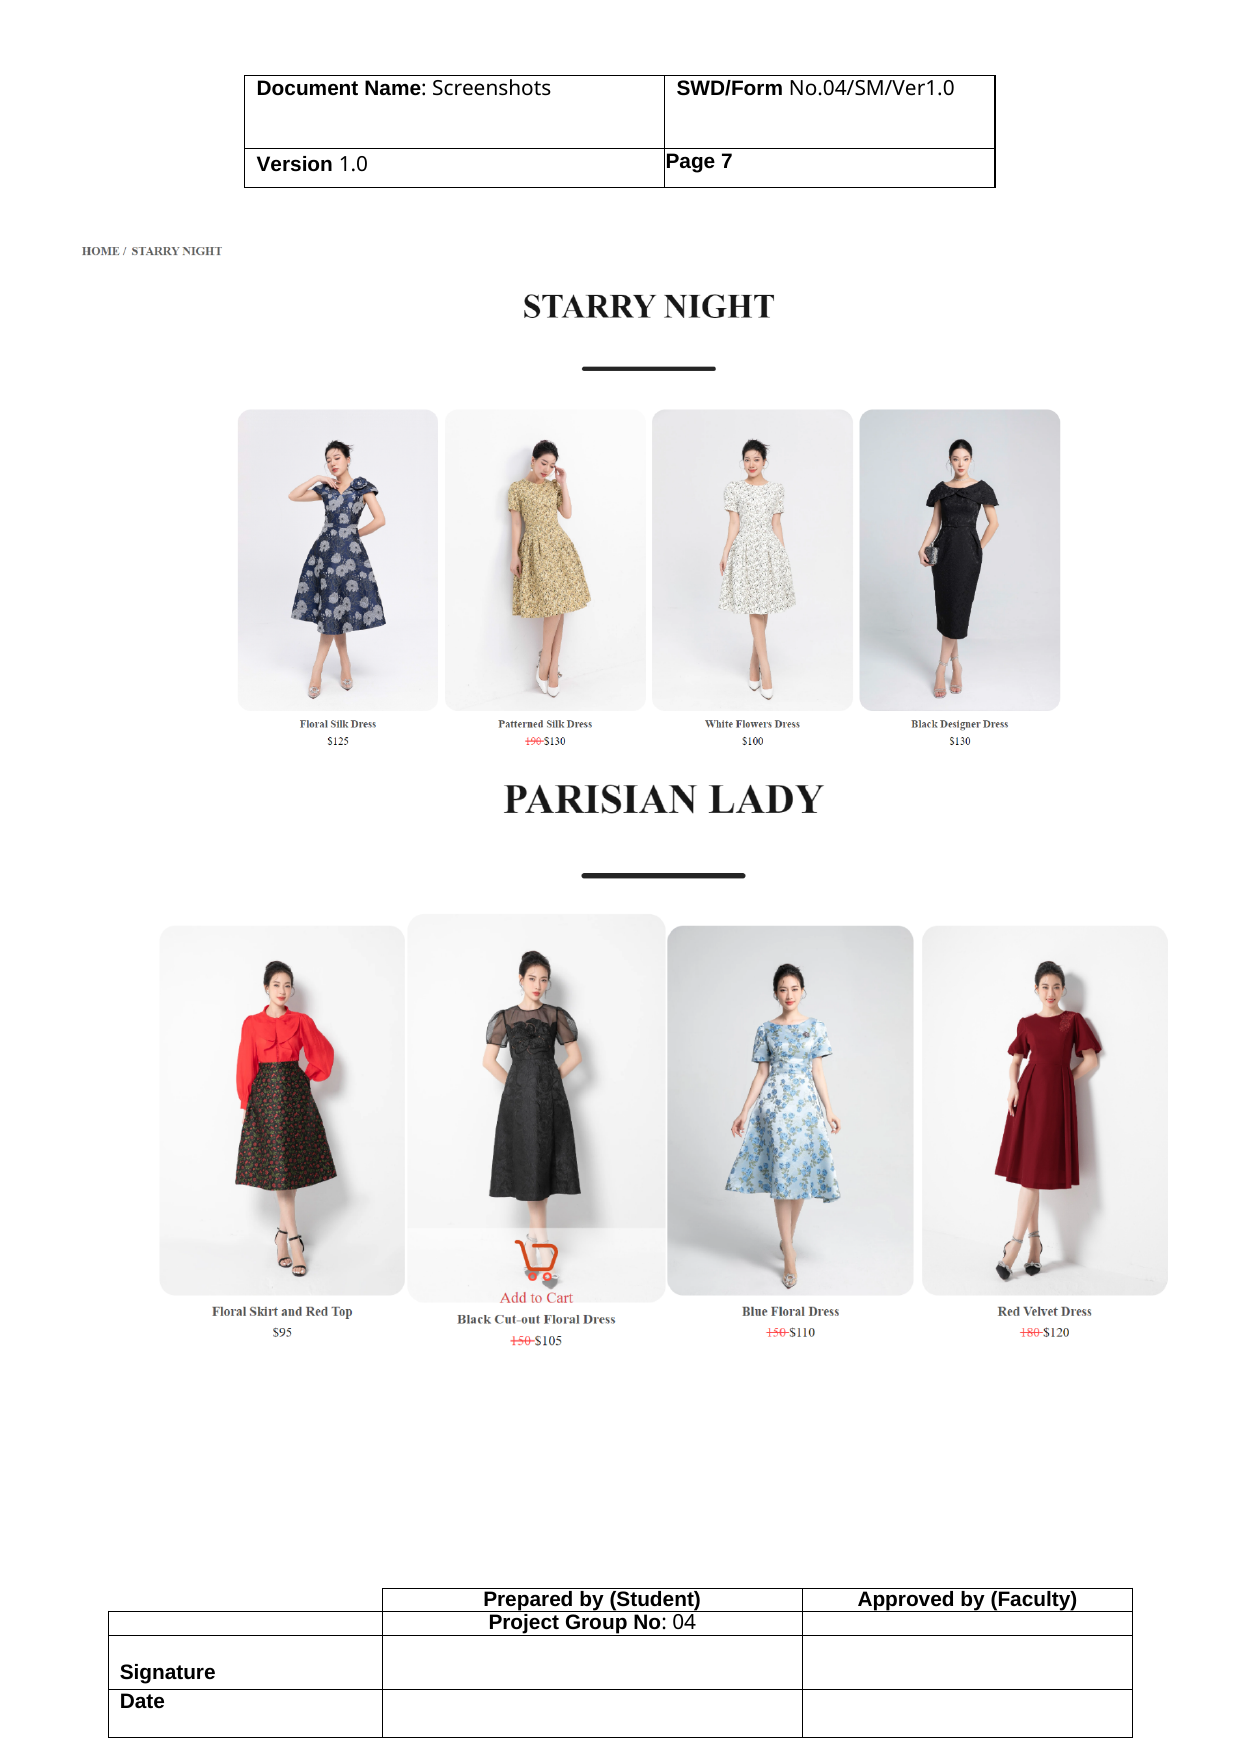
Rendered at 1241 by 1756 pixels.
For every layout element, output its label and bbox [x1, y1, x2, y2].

picture [75, 231, 1209, 1389]
